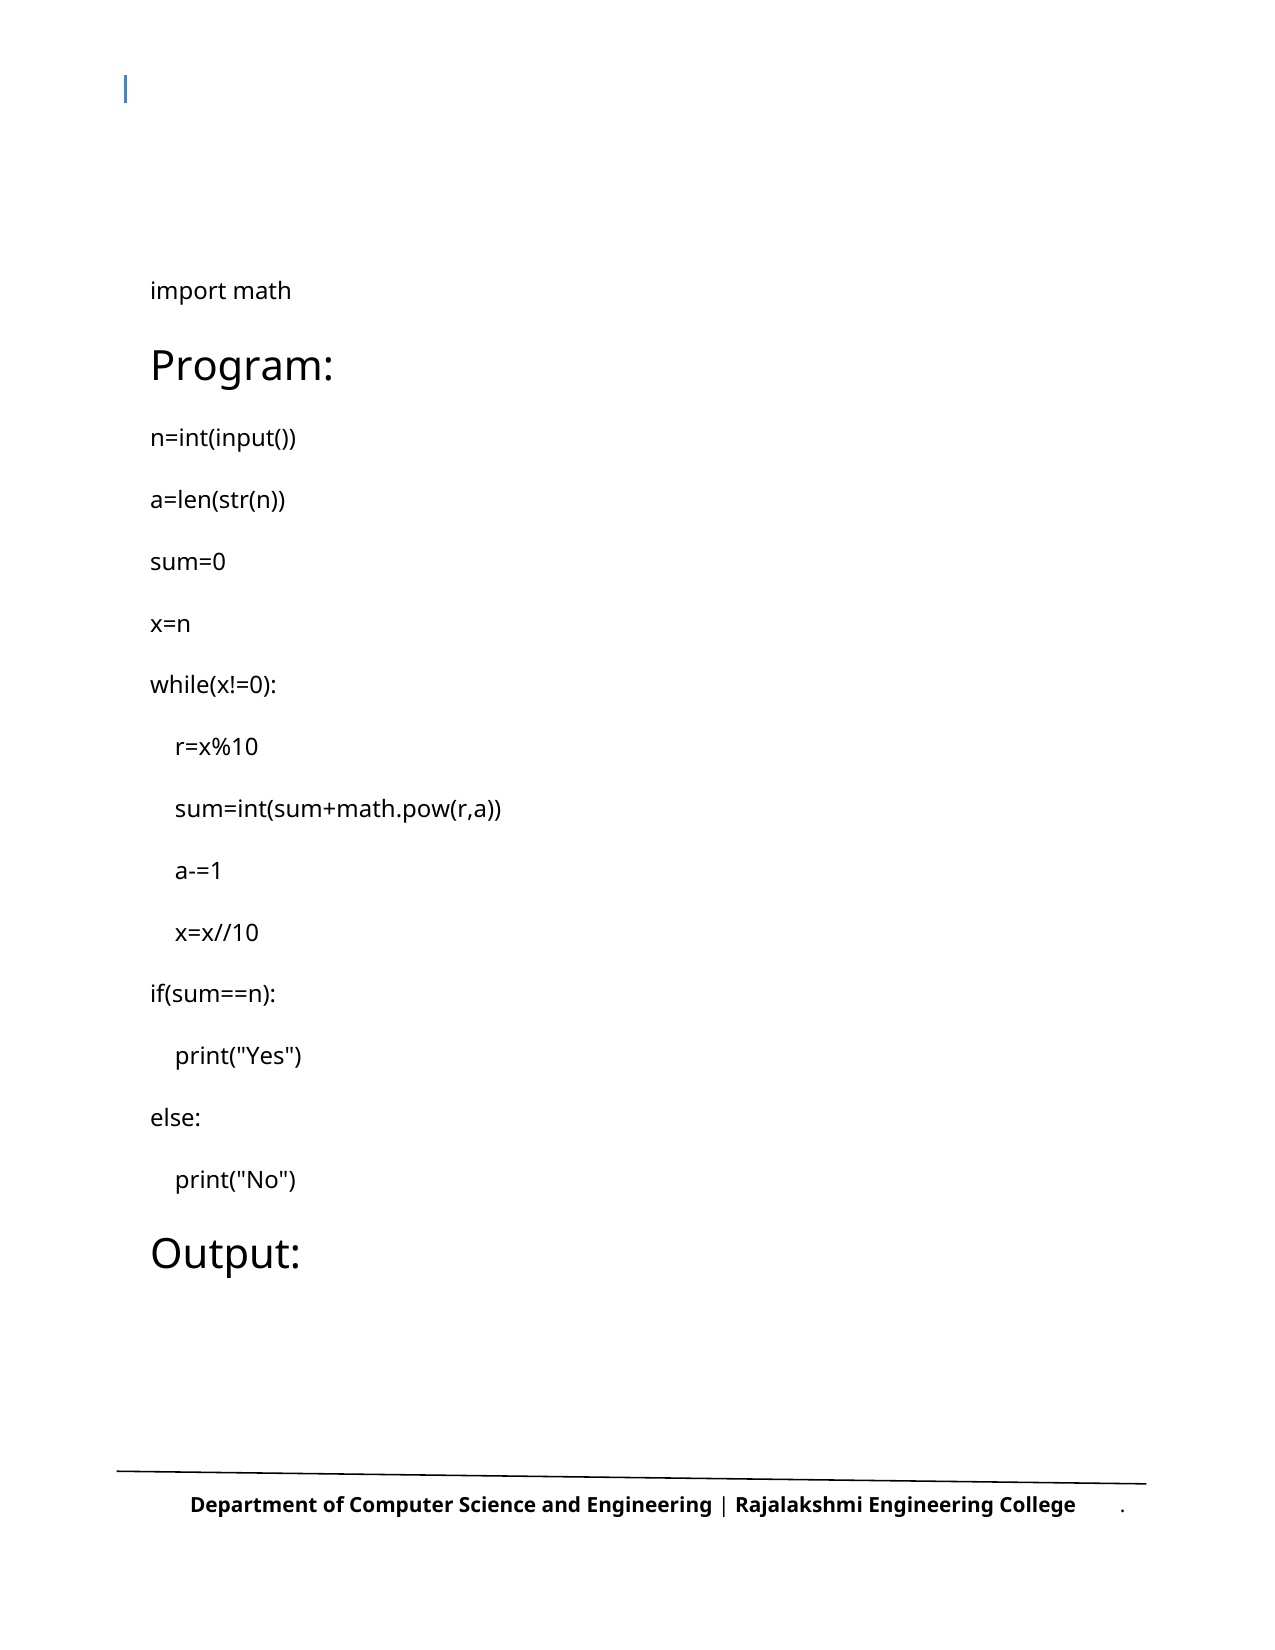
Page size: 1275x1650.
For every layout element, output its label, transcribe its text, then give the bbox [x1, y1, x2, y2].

text import math [150, 273, 1125, 306]
text n=int(input()) [150, 421, 1125, 454]
text Program: [150, 335, 1125, 392]
text print("Yes") [150, 1039, 1125, 1072]
text sum=int(sum+math.pow(r,a)) [150, 792, 1125, 824]
text a=len(str(n)) [150, 483, 1125, 516]
text a-=1 [150, 854, 1125, 886]
text sum=0 [150, 545, 1125, 577]
text r=x%10 [150, 730, 1125, 763]
text if(sum==n): [150, 977, 1125, 1010]
text x=n [150, 607, 1125, 639]
text else: [150, 1101, 1125, 1133]
text print("No") [150, 1162, 1125, 1195]
text Output: [150, 1224, 1125, 1281]
text x=x//10 [150, 915, 1125, 948]
text while(x!=0): [150, 668, 1125, 701]
